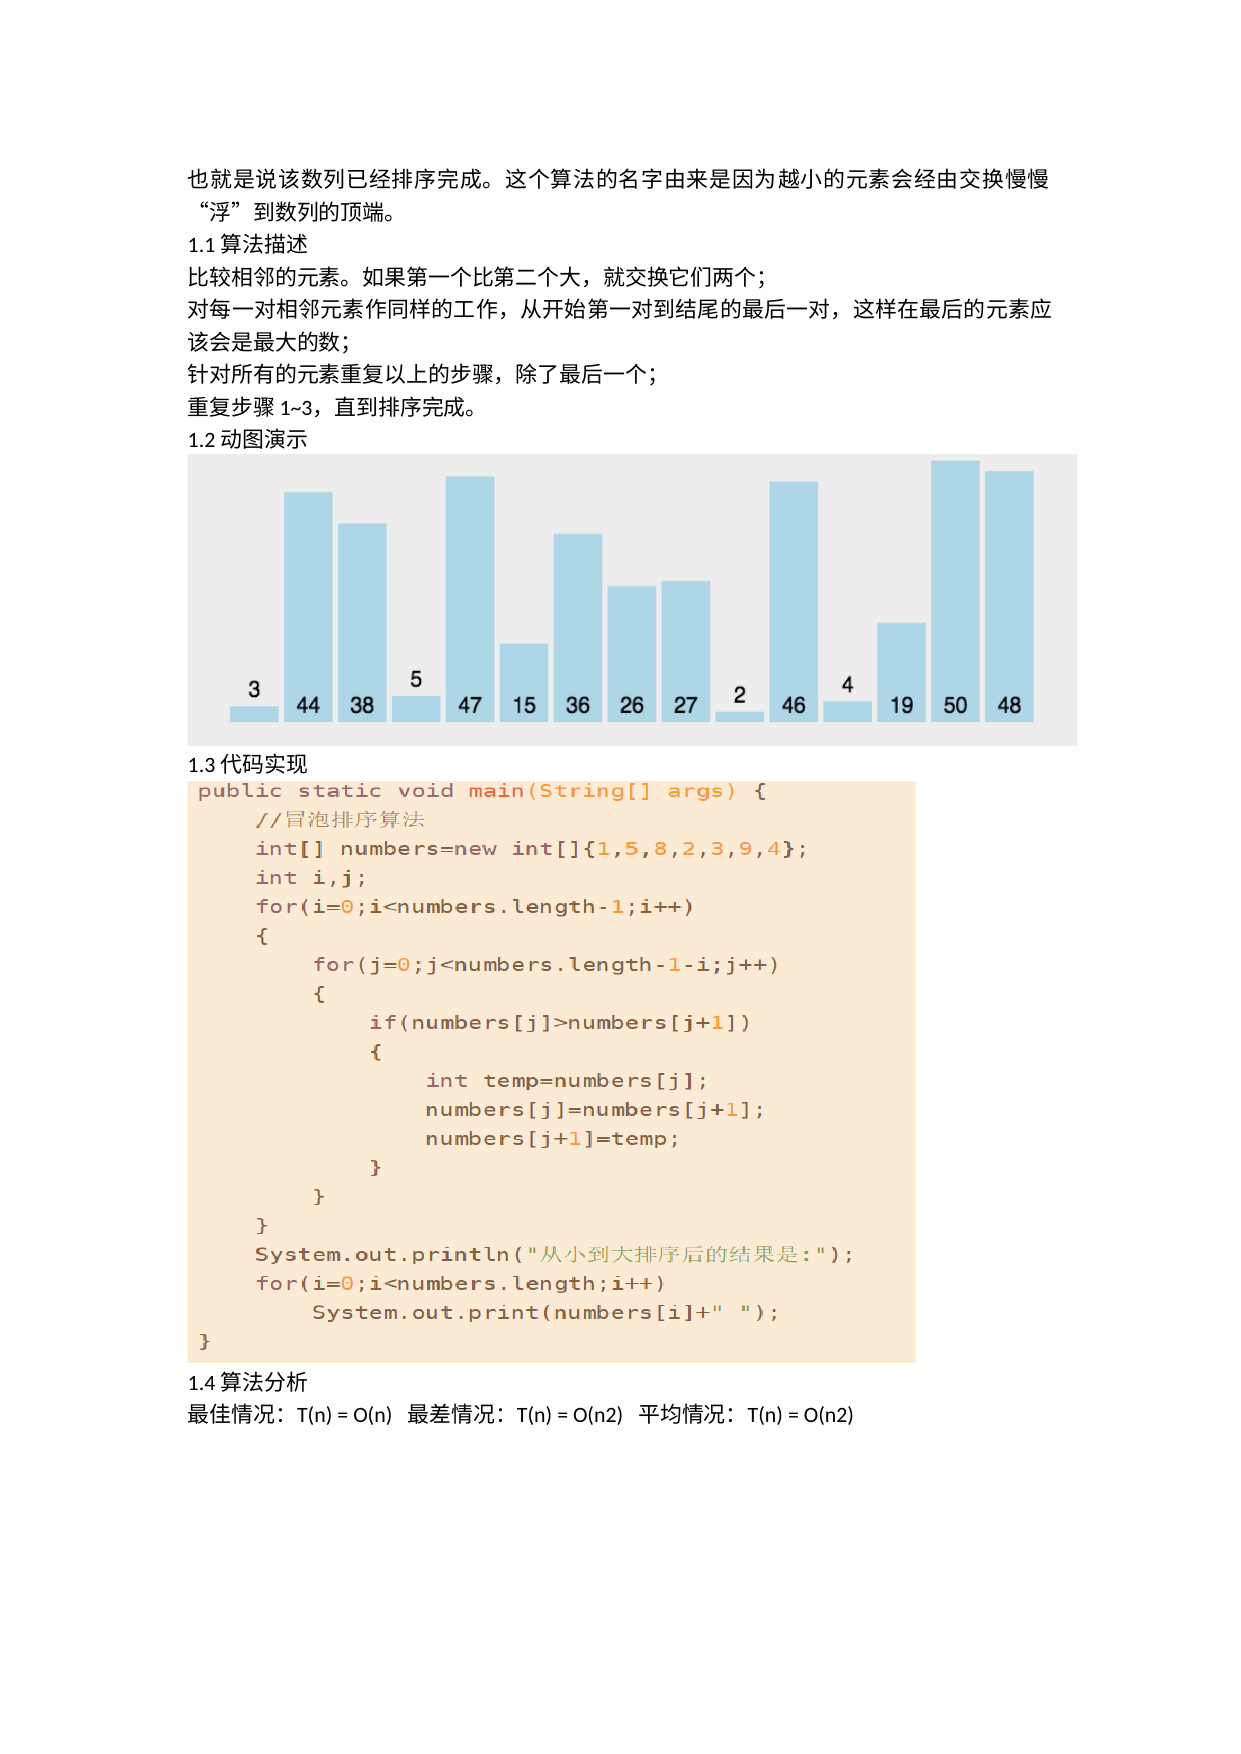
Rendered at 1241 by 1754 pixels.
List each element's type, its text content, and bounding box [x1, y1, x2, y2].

text 1.4 算法分析 [187, 1364, 1053, 1397]
text 1.1 算法描述 [187, 227, 1053, 259]
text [187, 162, 1053, 227]
text 重复步骤1~3，直到排序完成。 [187, 389, 1053, 422]
text 最佳情况：T(n) = O(n) 最差情况：T(n) = O(n2) 平均情况：T(n) = O(n2) [187, 1397, 1053, 1429]
text 1.2 动图演示 [187, 422, 1053, 454]
picture [187, 454, 1078, 746]
text 针对所有的元素重复以上的步骤，除了最后一个； [187, 357, 1053, 389]
text 比较相邻的元素。如果第一个比第二个大，就交换它们两个； [187, 259, 1053, 292]
picture [187, 781, 916, 1363]
text 对每一对相邻元素作同样的工作，从开始第一对到结尾的最后一对，这样在最后的元素应该会是最大的数； [187, 292, 1053, 357]
text 1.3 代码实现 [187, 747, 1053, 779]
